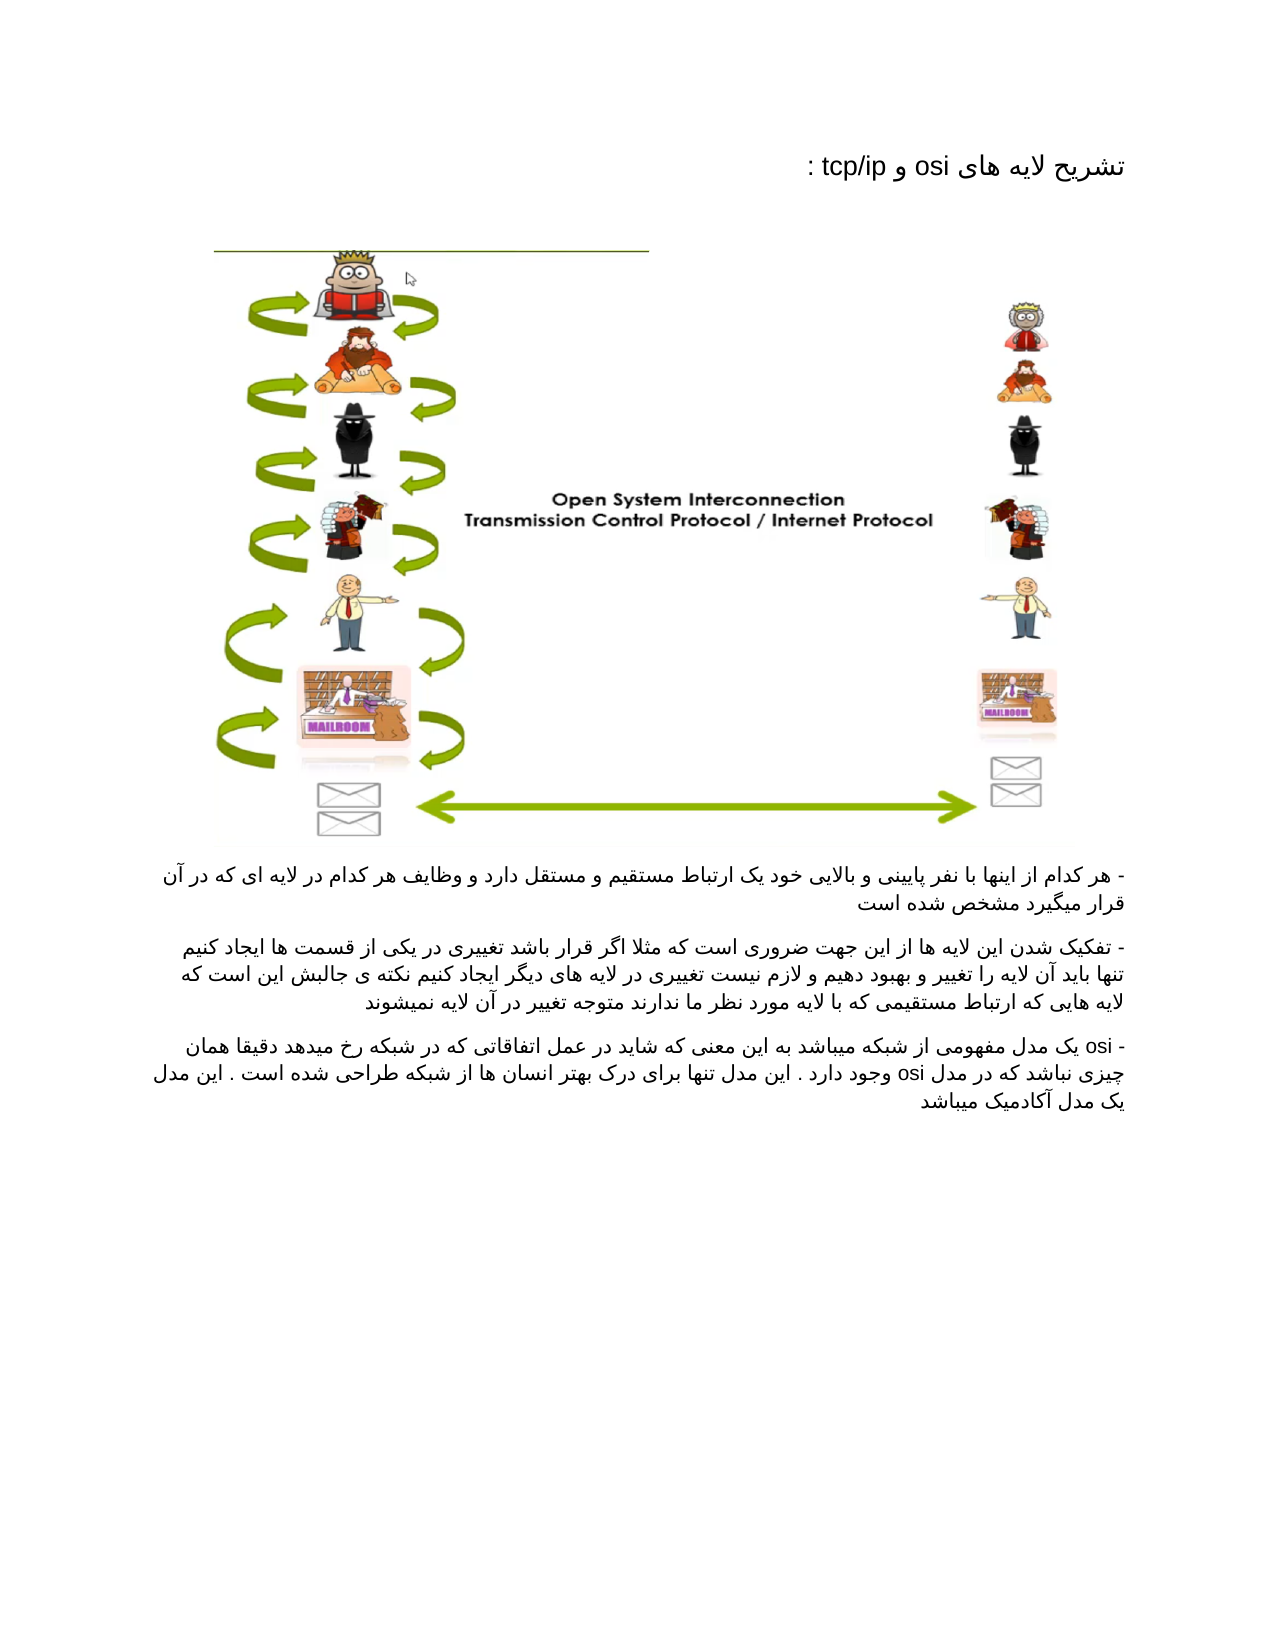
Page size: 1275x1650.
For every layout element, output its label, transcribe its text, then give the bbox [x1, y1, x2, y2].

text - هر کدام از اینها با نفر پایینی و بالایی خود یک ارتباط مستقیم و مستقل دارد و وظایف هر کدام در لایه ای که در آن قرار میگیرد مشخص شده است [150, 863, 1125, 914]
text - osi یک مدل مفهومی از شبکه میباشد به این معنی که شاید در عمل اتفاقاتی که در شبکه رخ میدهد دقیقا همان چیزی نباشد که در مدل osi وجود دارد . این مدل تنها برای درک بهتر انسان ها از شبکه طراحی شده است . این مدل یک مدل آکادمیک میباشد [150, 1034, 1125, 1113]
subtitle تشریح لایه های osi و tcp/ip : [150, 150, 1125, 181]
picture [213, 250, 1075, 847]
text - تفکیک شدن این لایه ها از این جهت ضروری است که مثلا اگر قرار باشد تغییری در یکی از قسمت ها ایجاد کنیم تنها باید آن لایه را تغییر و بهبود دهیم و لازم نیست تغییری در لایه های دیگر ایجاد کنیم نکته ی جالبش این است که لایه هایی که ارتباط مستقیمی که با لایه مورد نظر ما ندارند متوجه تغییر در آن لایه نمیشوند [150, 934, 1125, 1013]
